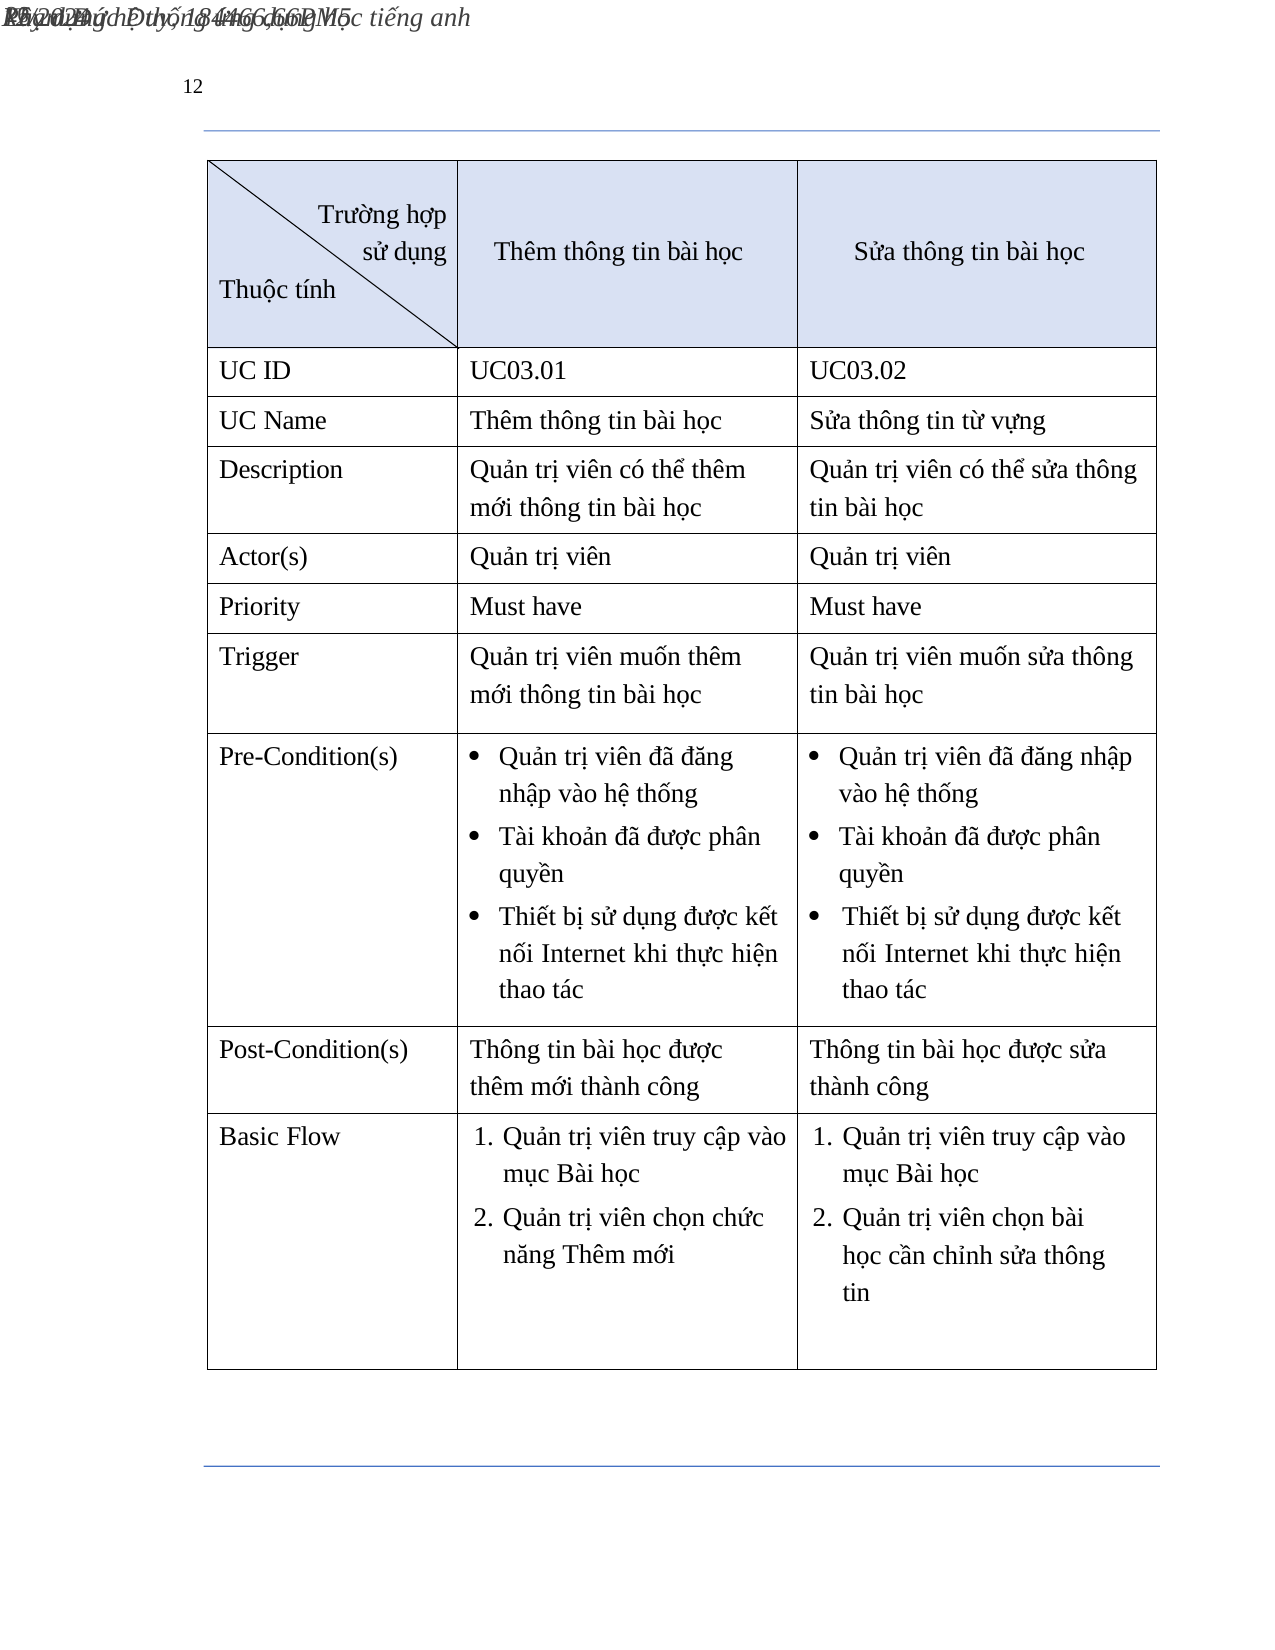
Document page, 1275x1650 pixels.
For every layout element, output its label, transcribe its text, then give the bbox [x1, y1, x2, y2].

table_cell Actor(s) [208, 534, 457, 583]
table_cell Quản trị viên muốn sửa thông tin bài học [798, 634, 1156, 733]
table_cell UC ID [208, 348, 457, 396]
table_cell Pre-Condition(s) [208, 734, 457, 1026]
table_cell Thông tin bài học được sửa thành công [798, 1027, 1156, 1113]
table_cell Thêm thông tin bài học [458, 397, 797, 446]
table_header Trường hợp sử dụng Thuộc tính [208, 161, 457, 347]
table_cell Quản trị viên muốn thêm mới thông tin bài học [458, 634, 797, 733]
table_cell Trigger [208, 634, 457, 733]
table_header Sửa thông tin bài học [798, 161, 1156, 347]
table_cell Description [208, 447, 457, 533]
table_cell UC03.01 [458, 348, 797, 396]
table_cell Sửa thông tin từ vựng [798, 397, 1156, 446]
table_cell Must have [798, 584, 1156, 633]
table_cell Post-Condition(s) [208, 1027, 457, 1113]
table_cell Basic Flow [208, 1114, 457, 1369]
table_cell Quản trị viên đã đăng nhập vào hệ thống Tài khoản đã được phân quyền Thiết bị sử dụng được kết nối Internet khi thực hiện thao tác [458, 734, 797, 1026]
table_cell Quản trị viên [458, 534, 797, 583]
table_cell Quản trị viên [798, 534, 1156, 583]
table_cell Quản trị viên truy cập vào mục Bài học Quản trị viên chọn chức năng Thêm mới [458, 1114, 797, 1369]
table_header Thêm thông tin bài học [458, 161, 797, 347]
table_cell Must have [458, 584, 797, 633]
table_cell Priority [208, 584, 457, 633]
table_cell UC03.02 [798, 348, 1156, 396]
table_cell Quản trị viên truy cập vào mục Bài học Quản trị viên chọn bài học cần chỉnh sửa thông tin [798, 1114, 1156, 1369]
table_cell Quản trị viên có thể sửa thông tin bài học [798, 447, 1156, 533]
table_cell Quản trị viên đã đăng nhập vào hệ thống Tài khoản đã được phân quyền Thiết bị sử dụng được kết nối Internet khi thực hiện thao tác [798, 734, 1156, 1026]
table_cell Thông tin bài học được thêm mới thành công [458, 1027, 797, 1113]
table_cell Quản trị viên có thể thêm mới thông tin bài học [458, 447, 797, 533]
table_cell UC Name [208, 397, 457, 446]
